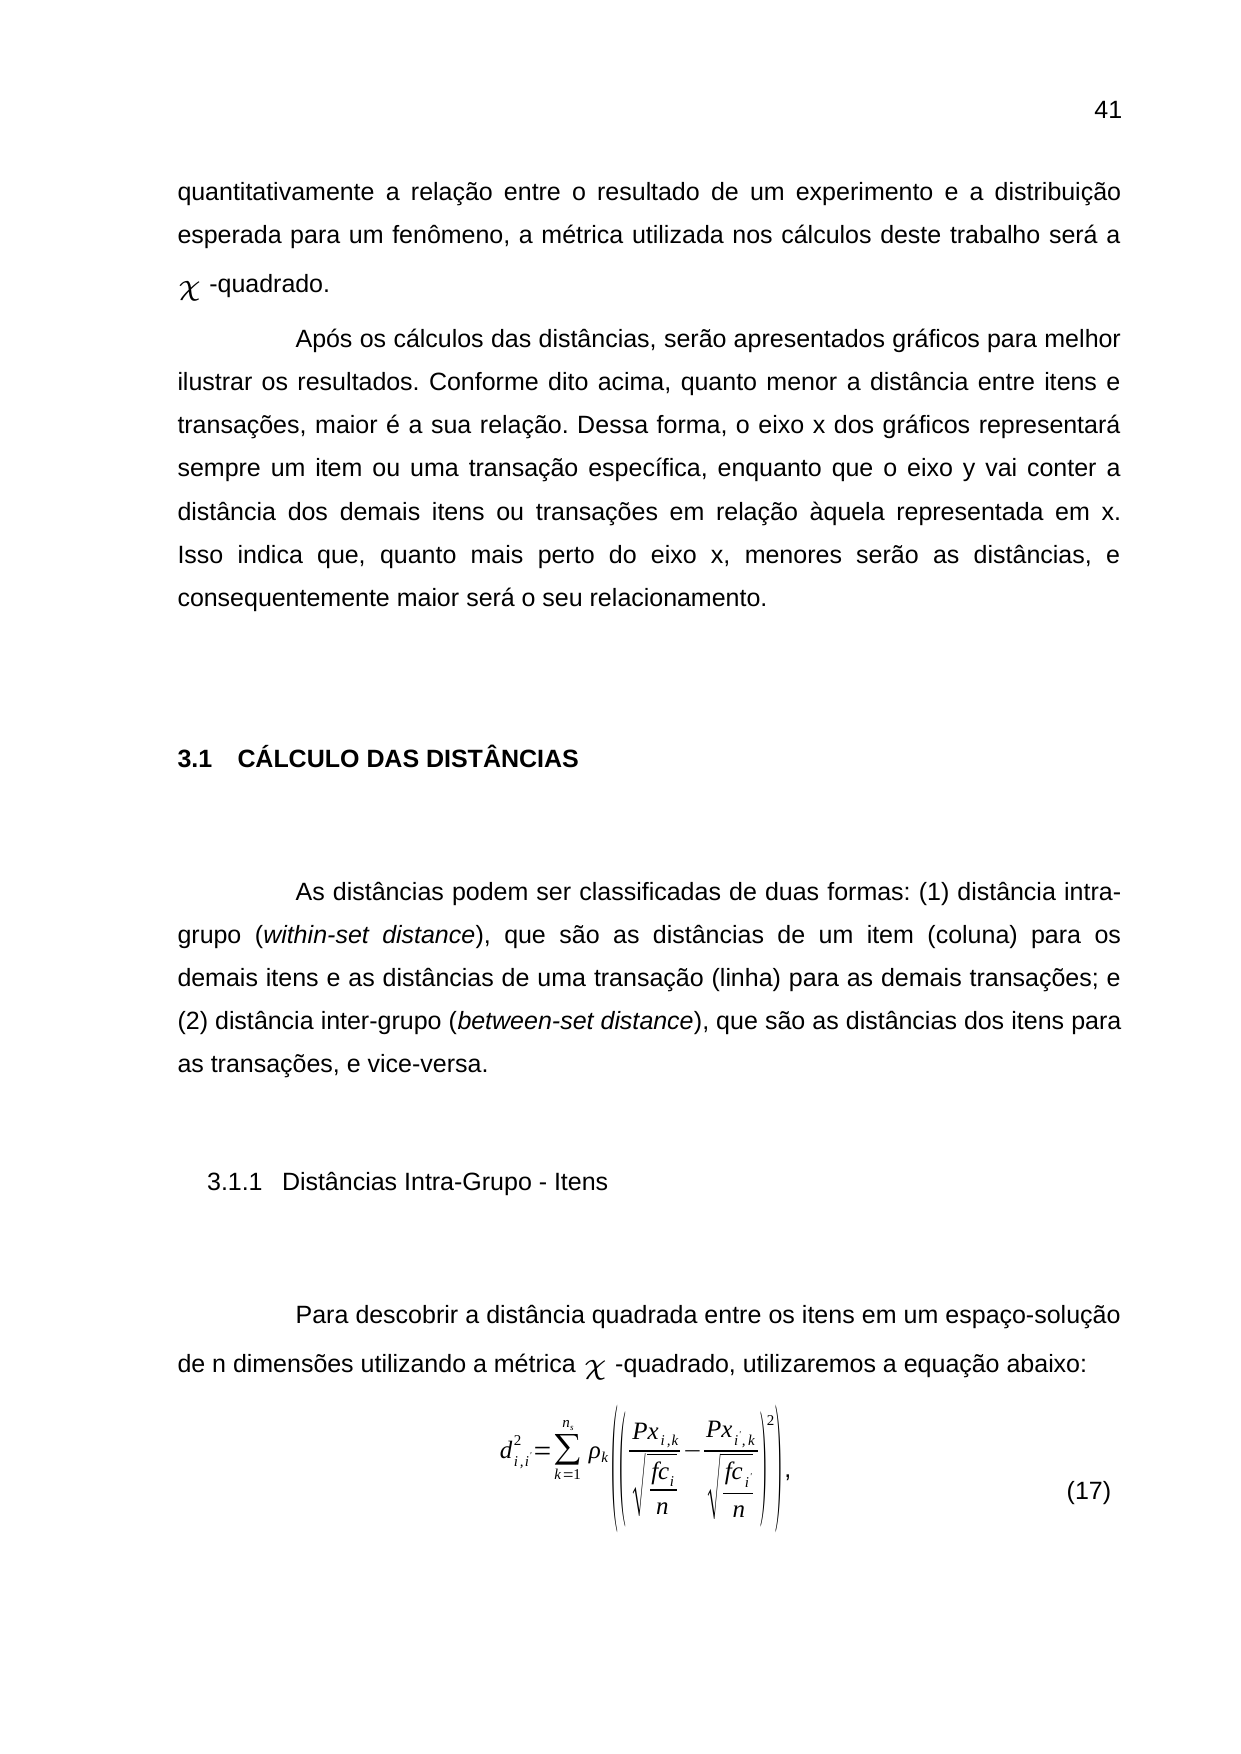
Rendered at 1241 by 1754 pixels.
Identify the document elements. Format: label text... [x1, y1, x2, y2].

text Após os cálculos das distâncias, serão apresentados gráficos para melhor ilustrar os resultados. Conforme dito acima, quanto menor a distância entre itens e transações, maior é a sua relação. Dessa forma, o eixo x dos gráficos representará sempre um item ou uma transação específica, enquanto que o eixo y vai conter a distância dos demais itens ou transações em relação àquela representada em x. Isso indica que, quanto mais perto do eixo x, menores serão as distâncias, e consequentemente maior será o seu relacionamento. [177, 324, 1122, 612]
subtitle Distâncias Intra-Grupo - Itens [207, 1167, 1122, 1196]
subtitle CÁLCULO DAS DISTÂNCIAS [177, 744, 1122, 773]
text As distâncias podem ser classificadas de duas formas: (1) distância intra-grupo (within-set distance), que são as distâncias de um item (coluna) para os demais itens e as distâncias de uma transação (linha) para as demais transações; e (2) distância inter-grupo (between-set distance), que são as distâncias dos itens para as transações, e vice-versa. [177, 877, 1122, 1078]
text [177, 177, 1122, 305]
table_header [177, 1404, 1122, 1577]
text Para descobrir a distância quadrada entre os itens em um espaço-solução de n dimensões utilizando a métrica 𝒳 -quadrado, utilizaremos a equação abaixo: [177, 1300, 1122, 1385]
